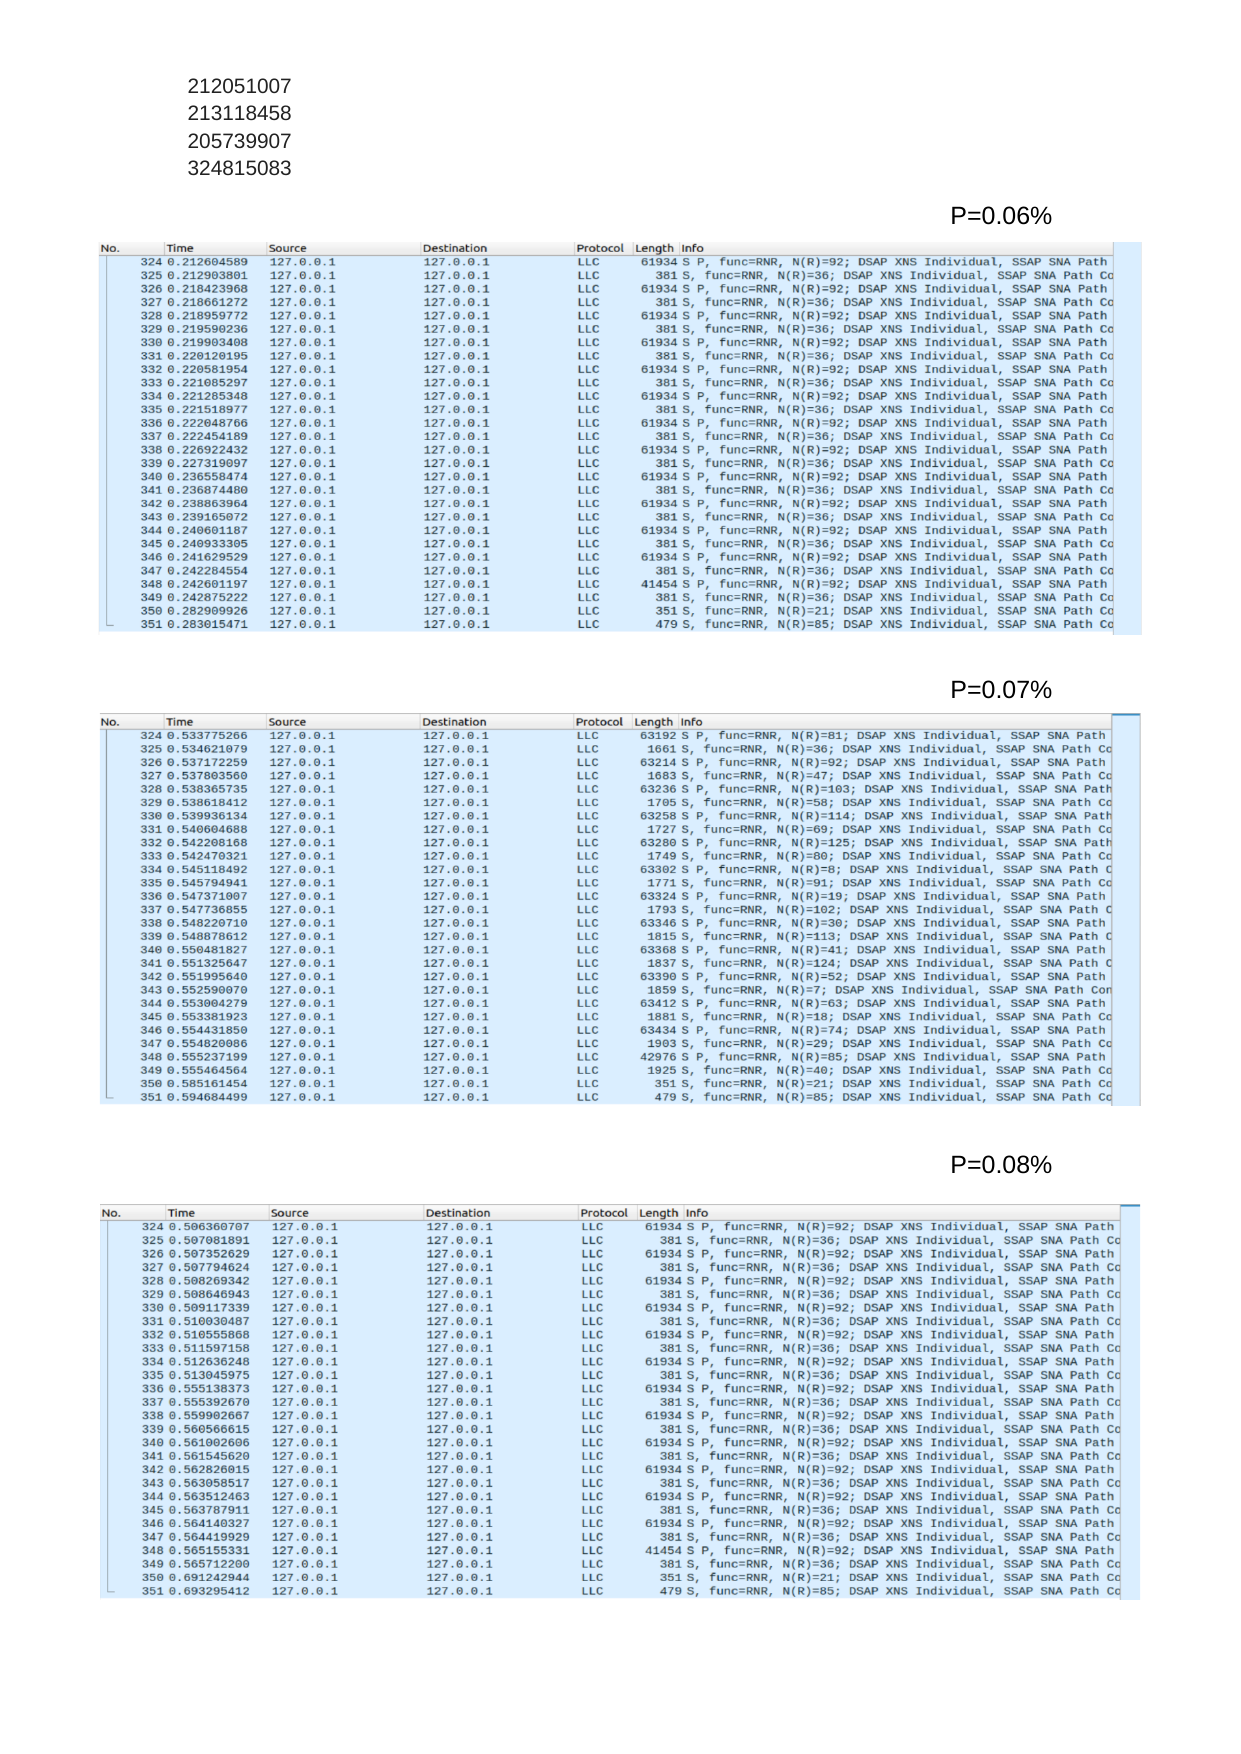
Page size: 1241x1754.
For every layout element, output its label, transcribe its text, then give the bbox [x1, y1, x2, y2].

picture [100, 1204, 1141, 1600]
picture [99, 713, 1141, 1106]
picture [98, 242, 1142, 635]
list P=0.06% [187, 201, 1053, 230]
list P=0.07% [187, 676, 1053, 704]
list P=0.08% [187, 1150, 1053, 1179]
